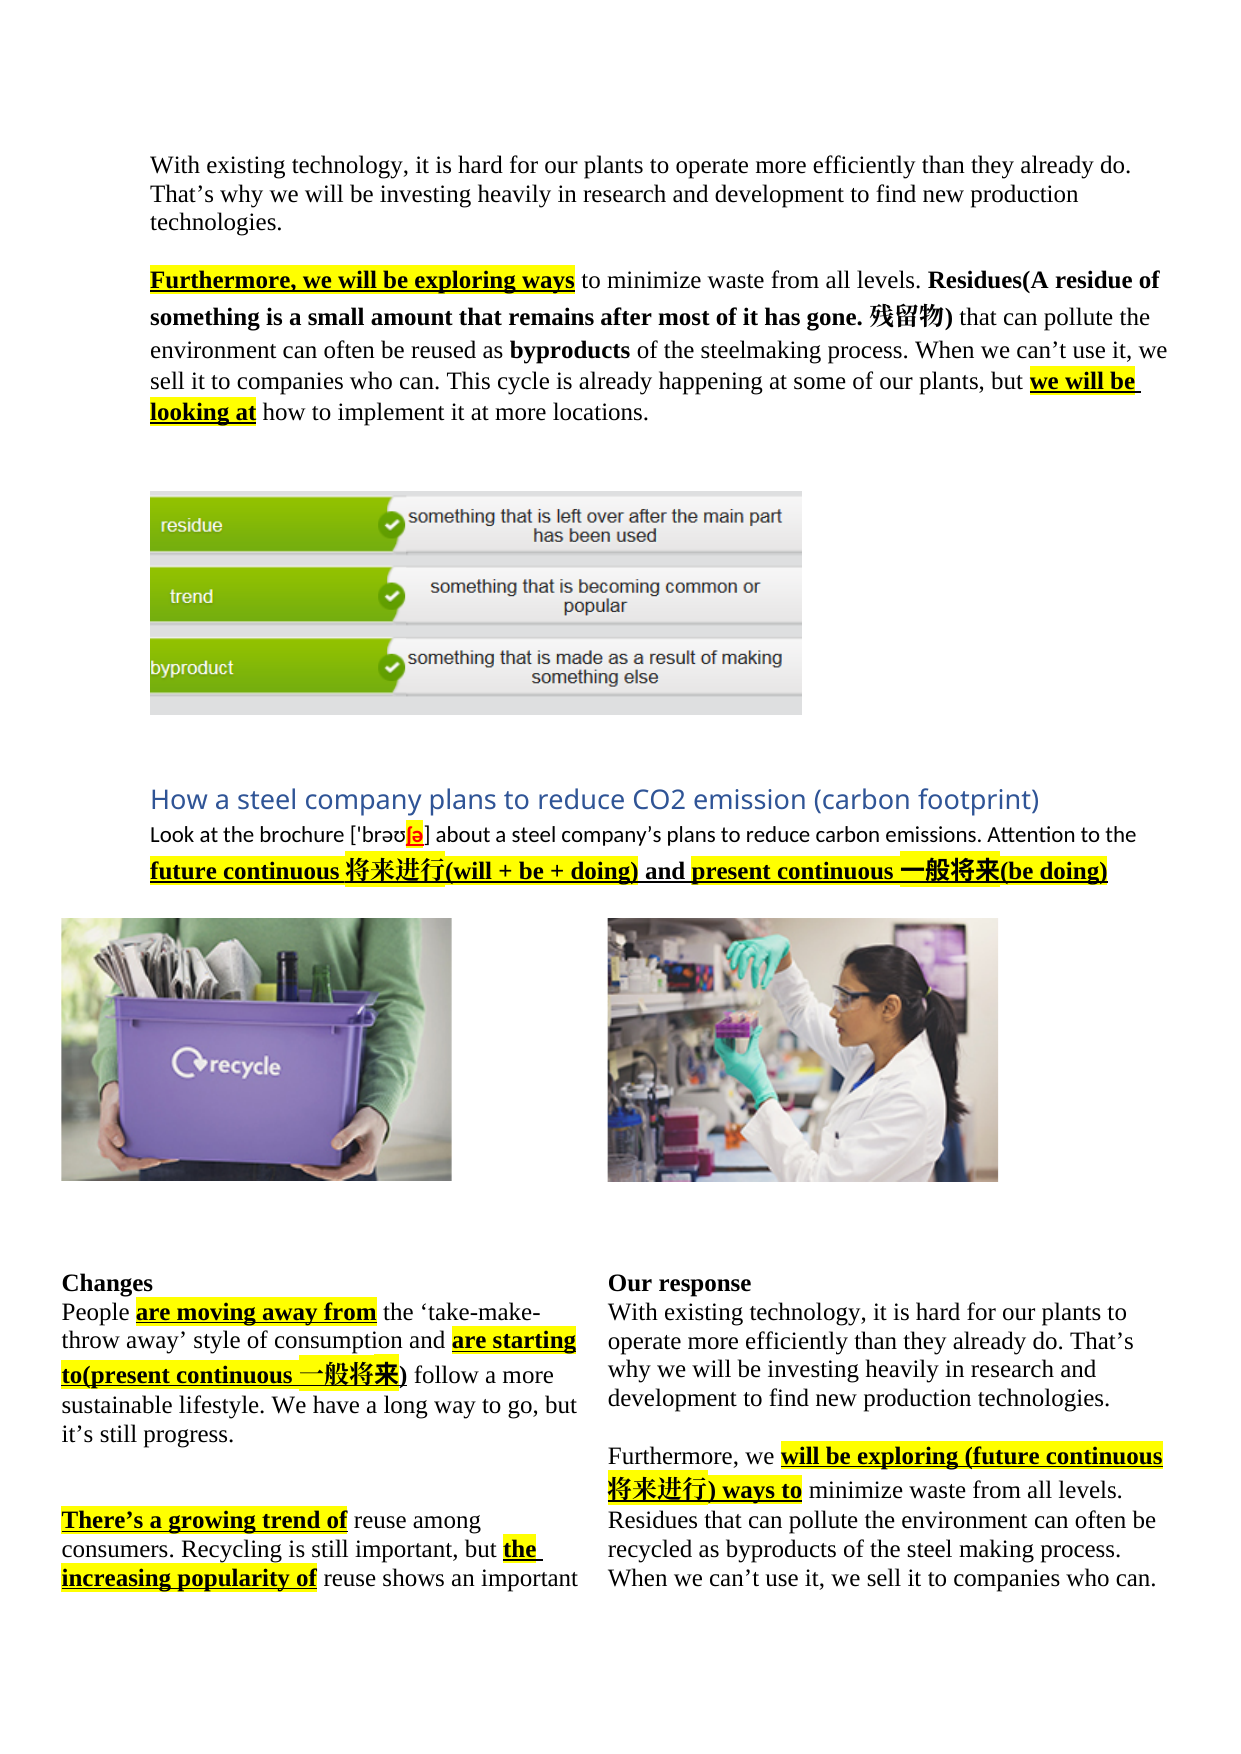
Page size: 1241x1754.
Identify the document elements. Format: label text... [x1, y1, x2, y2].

picture [61, 918, 452, 1181]
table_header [608, 906, 1169, 1604]
text Look at the brochure ['brəʊʃə] about a steel company’s plans to reduce carbon emissions. Attention to the future continuous将来进行(will + be + doing) and present continuous 一般将来(be doing) [150, 820, 1181, 887]
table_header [61, 906, 608, 1604]
text Furthermore, we will be exploring ways to minimize waste from all levels. Residues(A residue of something is a small amount that remains after most of it has gone. 残留物) that can pollute the environment can often be reused as byproducts of the steelmaking process. When we can’t use it, we sell it to companies who can. This cycle is already happening at some of our plants, but we will be looking at how to implement it at more locations. [150, 265, 1181, 426]
picture [607, 918, 999, 1182]
text With existing technology, it is hard for our plants to operate more efficiently than they already do. That’s why we will be investing heavily in research and development to find new production technologies. [150, 150, 1181, 236]
picture [150, 491, 802, 715]
subtitle How a steel company plans to reduce CO2 emission (carbon footprint) [150, 780, 1181, 817]
